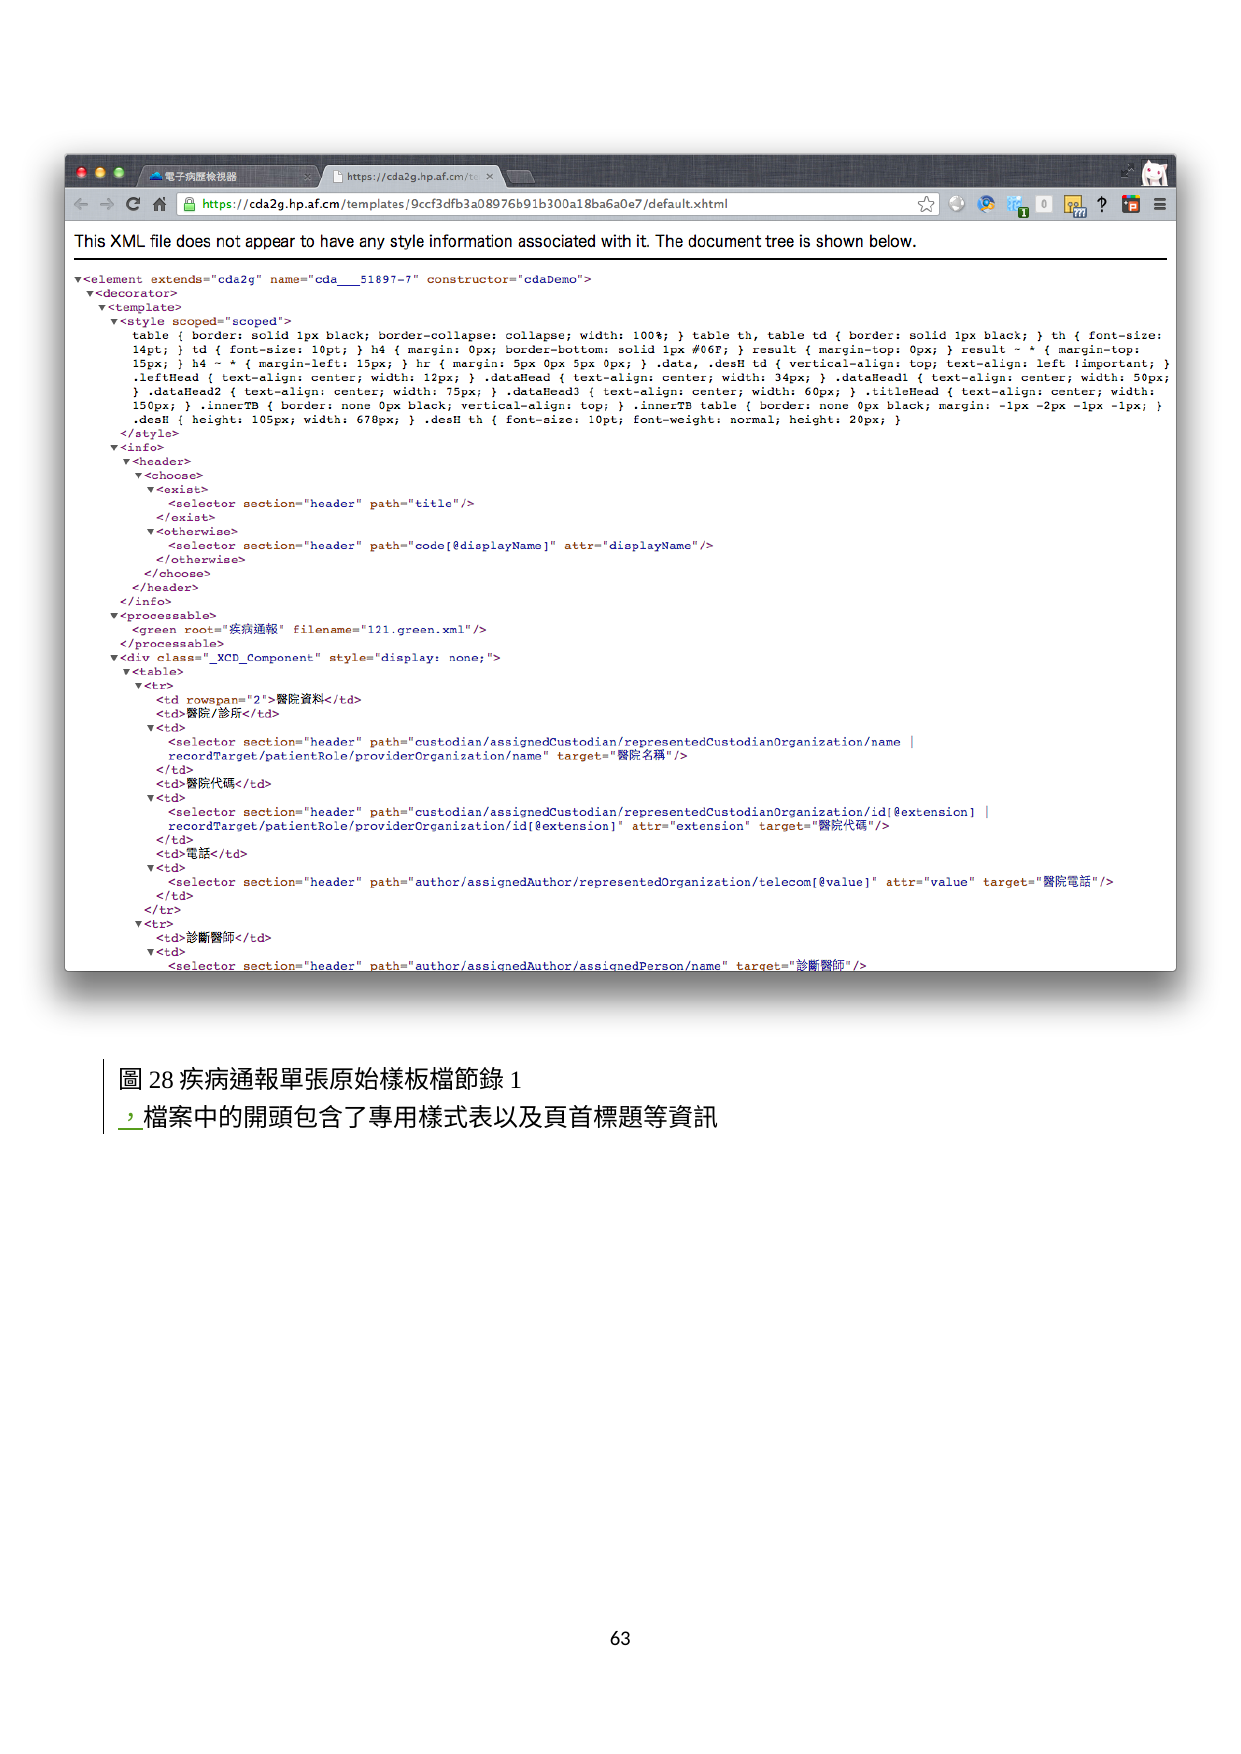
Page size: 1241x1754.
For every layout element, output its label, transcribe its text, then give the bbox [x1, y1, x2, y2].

picture [11, 121, 1229, 1044]
text 檔案中的開頭包含了專用樣式表以及頁首標題等資訊 [118, 1097, 1122, 1134]
text 圖 疾病通報單張原始樣板檔節錄1 [118, 1059, 1122, 1097]
